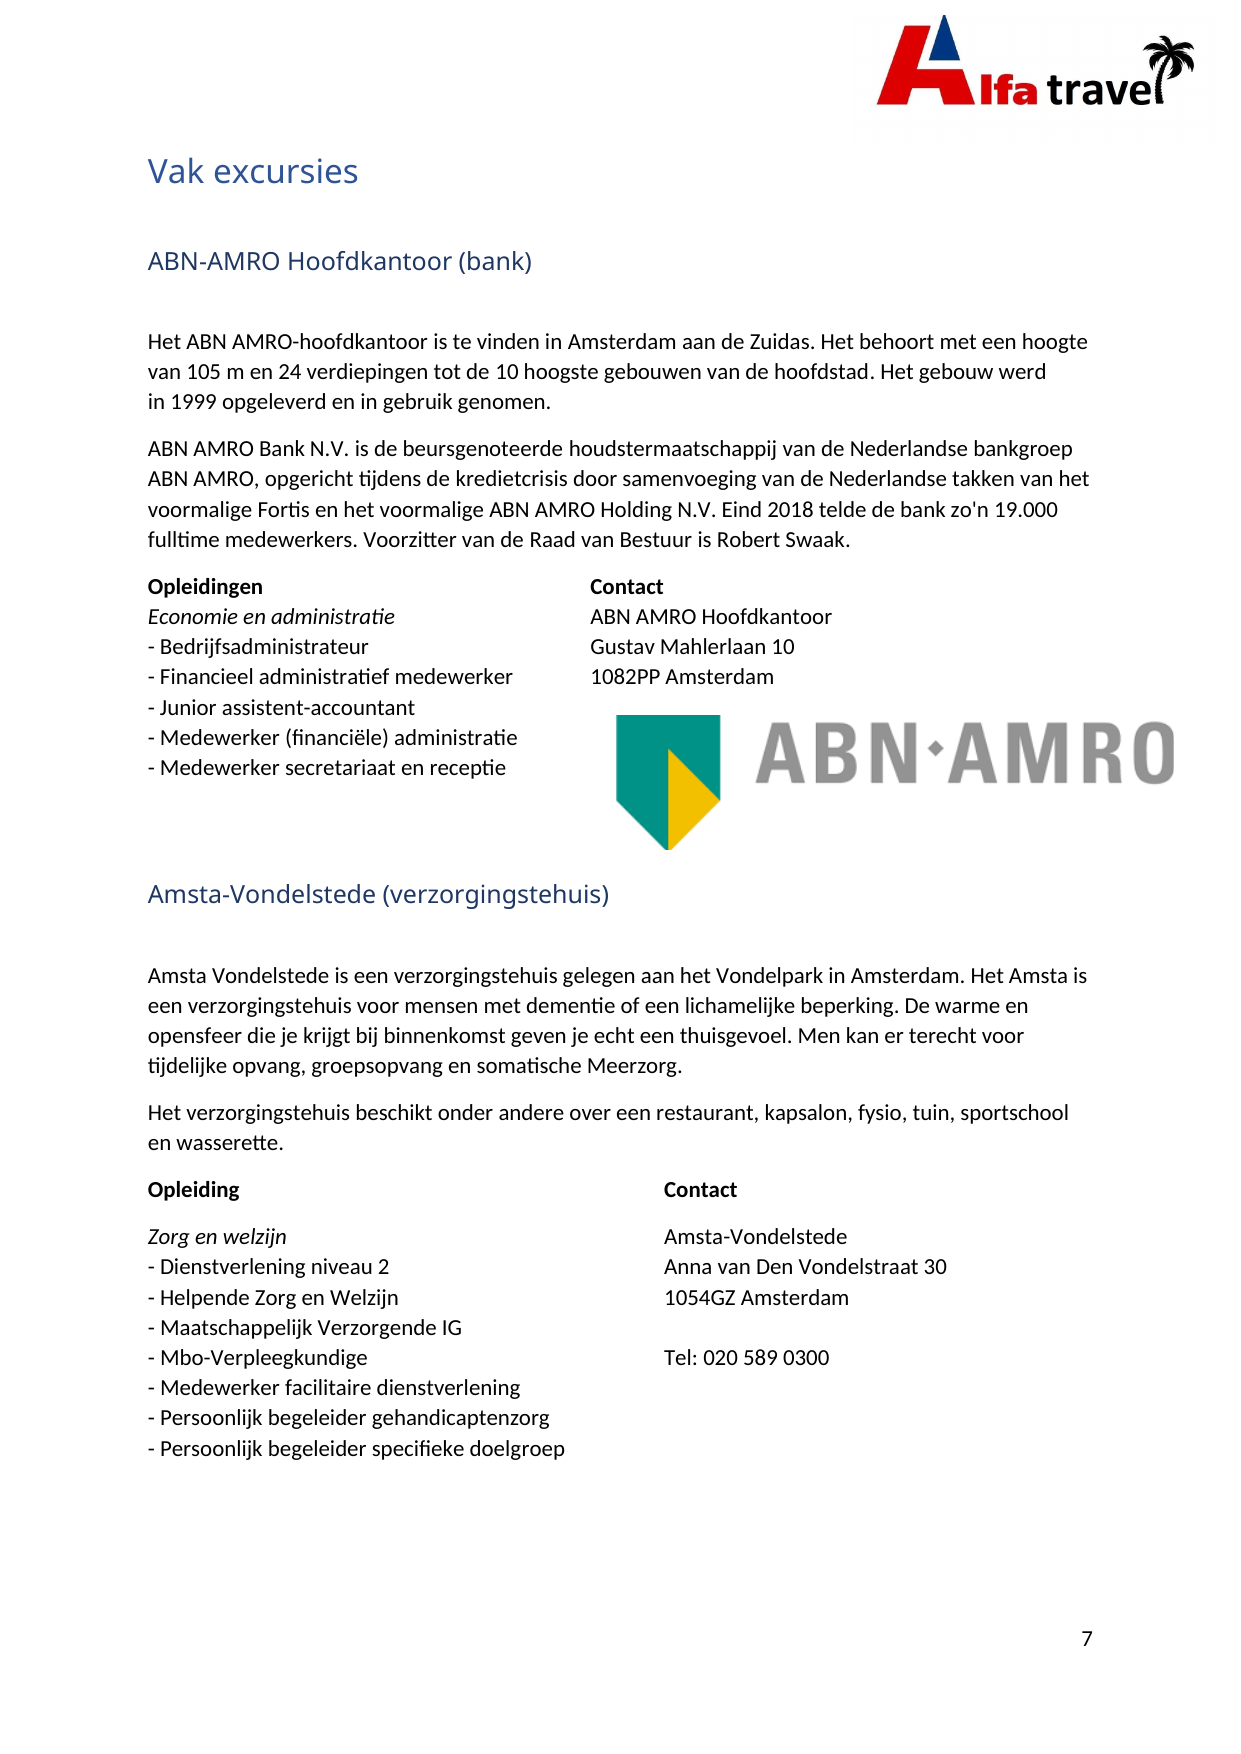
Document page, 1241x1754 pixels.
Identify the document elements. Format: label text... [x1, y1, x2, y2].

text - Medewerker facilitaire dienstverlening [148, 1373, 1093, 1401]
text Het verzorgingstehuis beschikt onder andere over een restaurant, kapsalon, fysio, tuin, sportschool en wasserette. [148, 1098, 1093, 1156]
subtitle Amsta-Vondelstede (verzorgingstehuis) [148, 877, 1093, 911]
text Amsta Vondelstede is een verzorgingstehuis gelegen aan het Vondelpark in Amsterdam. Het Amsta is een verzorgingstehuis voor mensen met dementie of een lichamelijke beperking. De warme en opensfeer die je krijgt bij binnenkomst geven je echt een thuisgevoel. Men kan er terecht voor tijdelijke opvang, groepsopvang en somatische Meerzorg. [148, 961, 1093, 1079]
text - Maatschappelijk Verzorgende IG [148, 1313, 1093, 1341]
text - Helpende Zorg en Welzijn 1054GZ Amsterdam [148, 1283, 1093, 1311]
text - Dienstverlening niveau 2 Anna van Den Vondelstraat 30 [148, 1252, 1093, 1280]
subtitle ABN-AMRO Hoofdkantoor (bank) [148, 243, 1093, 277]
text - Medewerker secretariaat en receptie [148, 753, 615, 781]
subtitle Vak excursies [148, 148, 1093, 193]
text - Medewerker (financiële) administratie [148, 723, 615, 751]
text ABN AMRO Bank N.V. is de beursgenoteerde houdstermaatschappij van de Nederlandse bankgroep ABN AMRO, opgericht tijdens de kredietcrisis door samenvoeging van de Nederlandse takken van het voormalige Fortis en het voormalige ABN AMRO Holding N.V. Eind 2018 telde de bank zo'n 19.000 fulltime medewerkers. Voorzitter van de Raad van Bestuur is Robert Swaak. [148, 434, 1093, 553]
text Opleidingen Contact [263, 572, 1093, 600]
text - Junior assistent-accountant [148, 693, 1093, 721]
text - Bedrijfsadministrateur Gustav Mahlerlaan 10 [148, 632, 1093, 660]
text Economie en administratie ABN AMRO Hoofdkantoor [148, 602, 1093, 630]
text - Financieel administratief medewerker 1082PP Amsterdam [148, 662, 1093, 691]
picture [615, 715, 1174, 850]
text - Mbo-Verpleegkundige Tel: 020 589 0300 [148, 1343, 1093, 1371]
text - Persoonlijk begeleider gehandicaptenzorg [148, 1403, 1093, 1431]
text Het ABN AMRO-hoofdkantoor is te vinden in Amsterdam aan de Zuidas. Het behoort met een hoogte van 105 m en 24 verdiepingen tot de 10 hoogste gebouwen van de hoofdstad. Het gebouw werd in 1999 opgeleverd en in gebruik genomen. [148, 327, 1093, 416]
text - Persoonlijk begeleider specifieke doelgroep [148, 1434, 1093, 1462]
text Zorg en welzijn Amsta-Vondelstede [148, 1222, 1093, 1250]
picture [956, 15, 1218, 146]
text Opleiding Contact [148, 1175, 1093, 1203]
